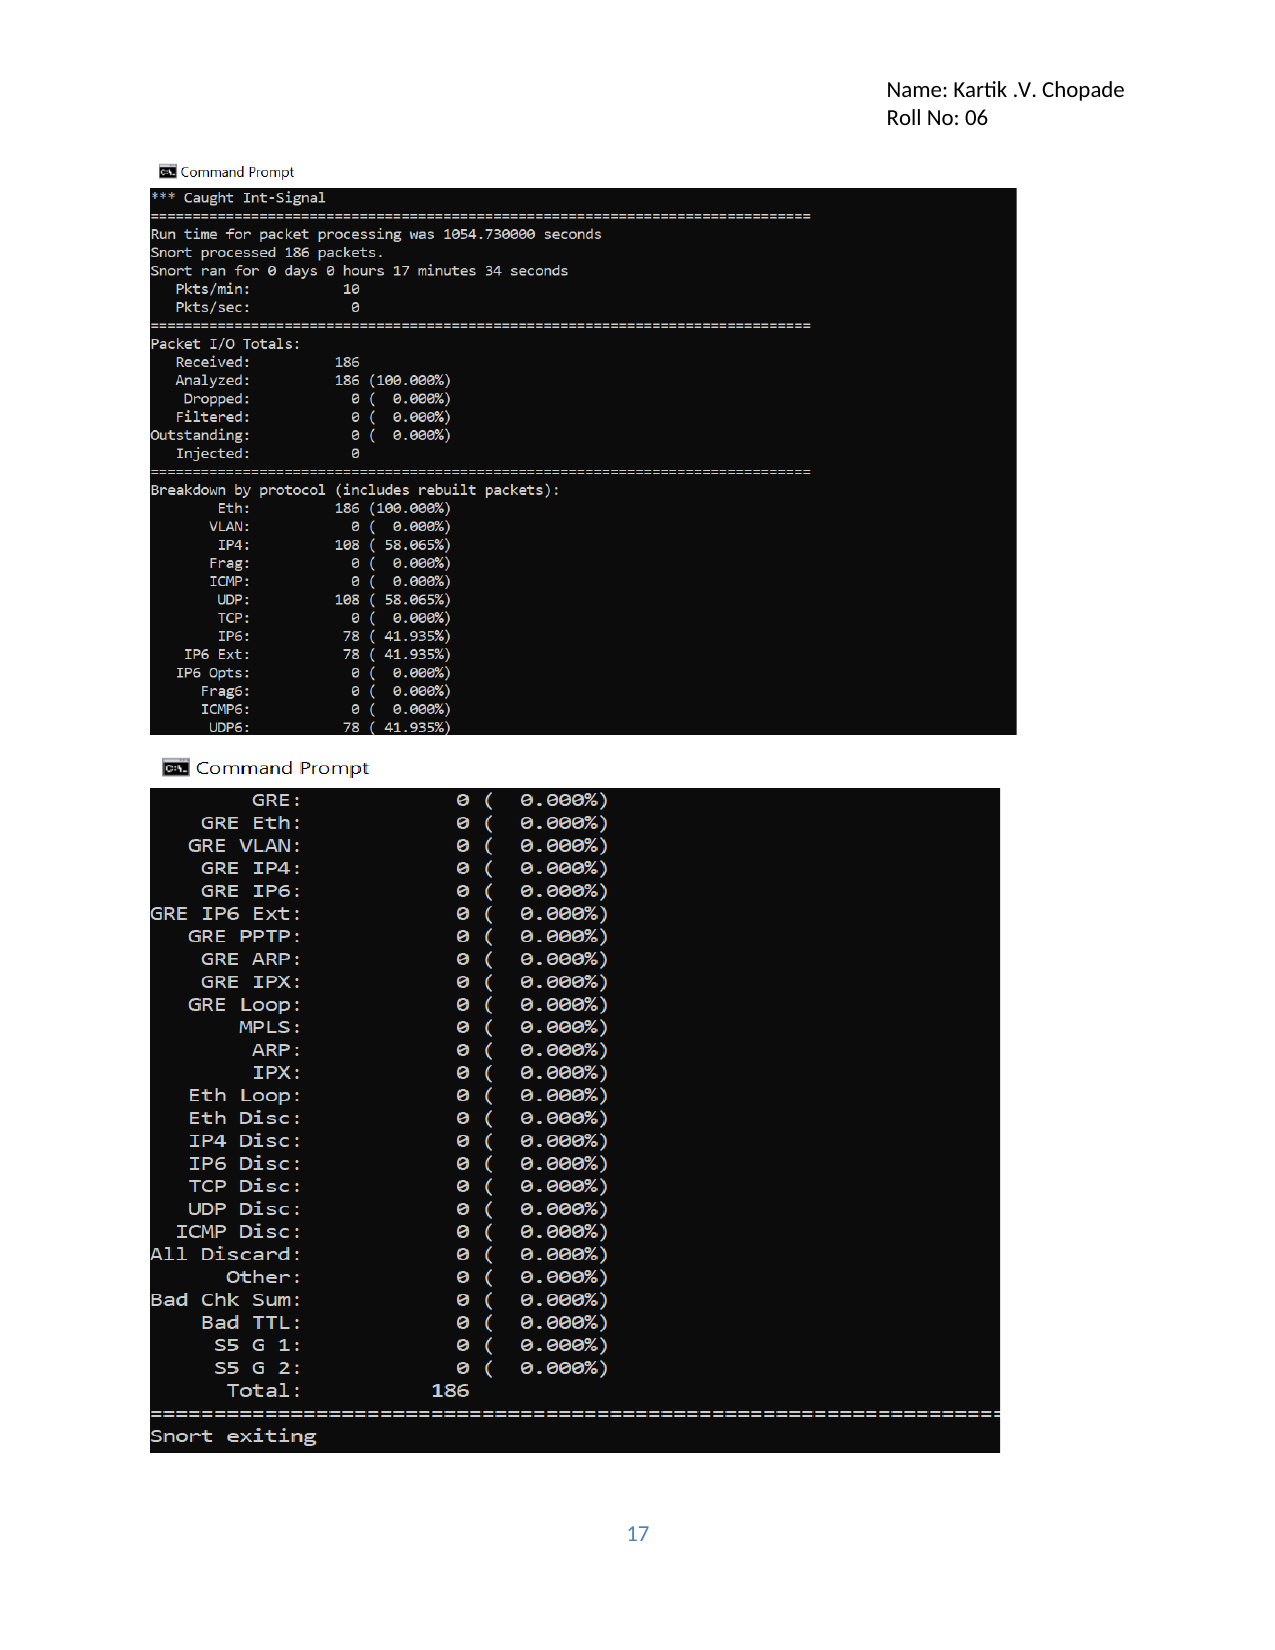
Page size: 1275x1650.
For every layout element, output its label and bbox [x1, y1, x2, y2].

picture [150, 748, 1001, 1453]
picture [150, 159, 1017, 735]
